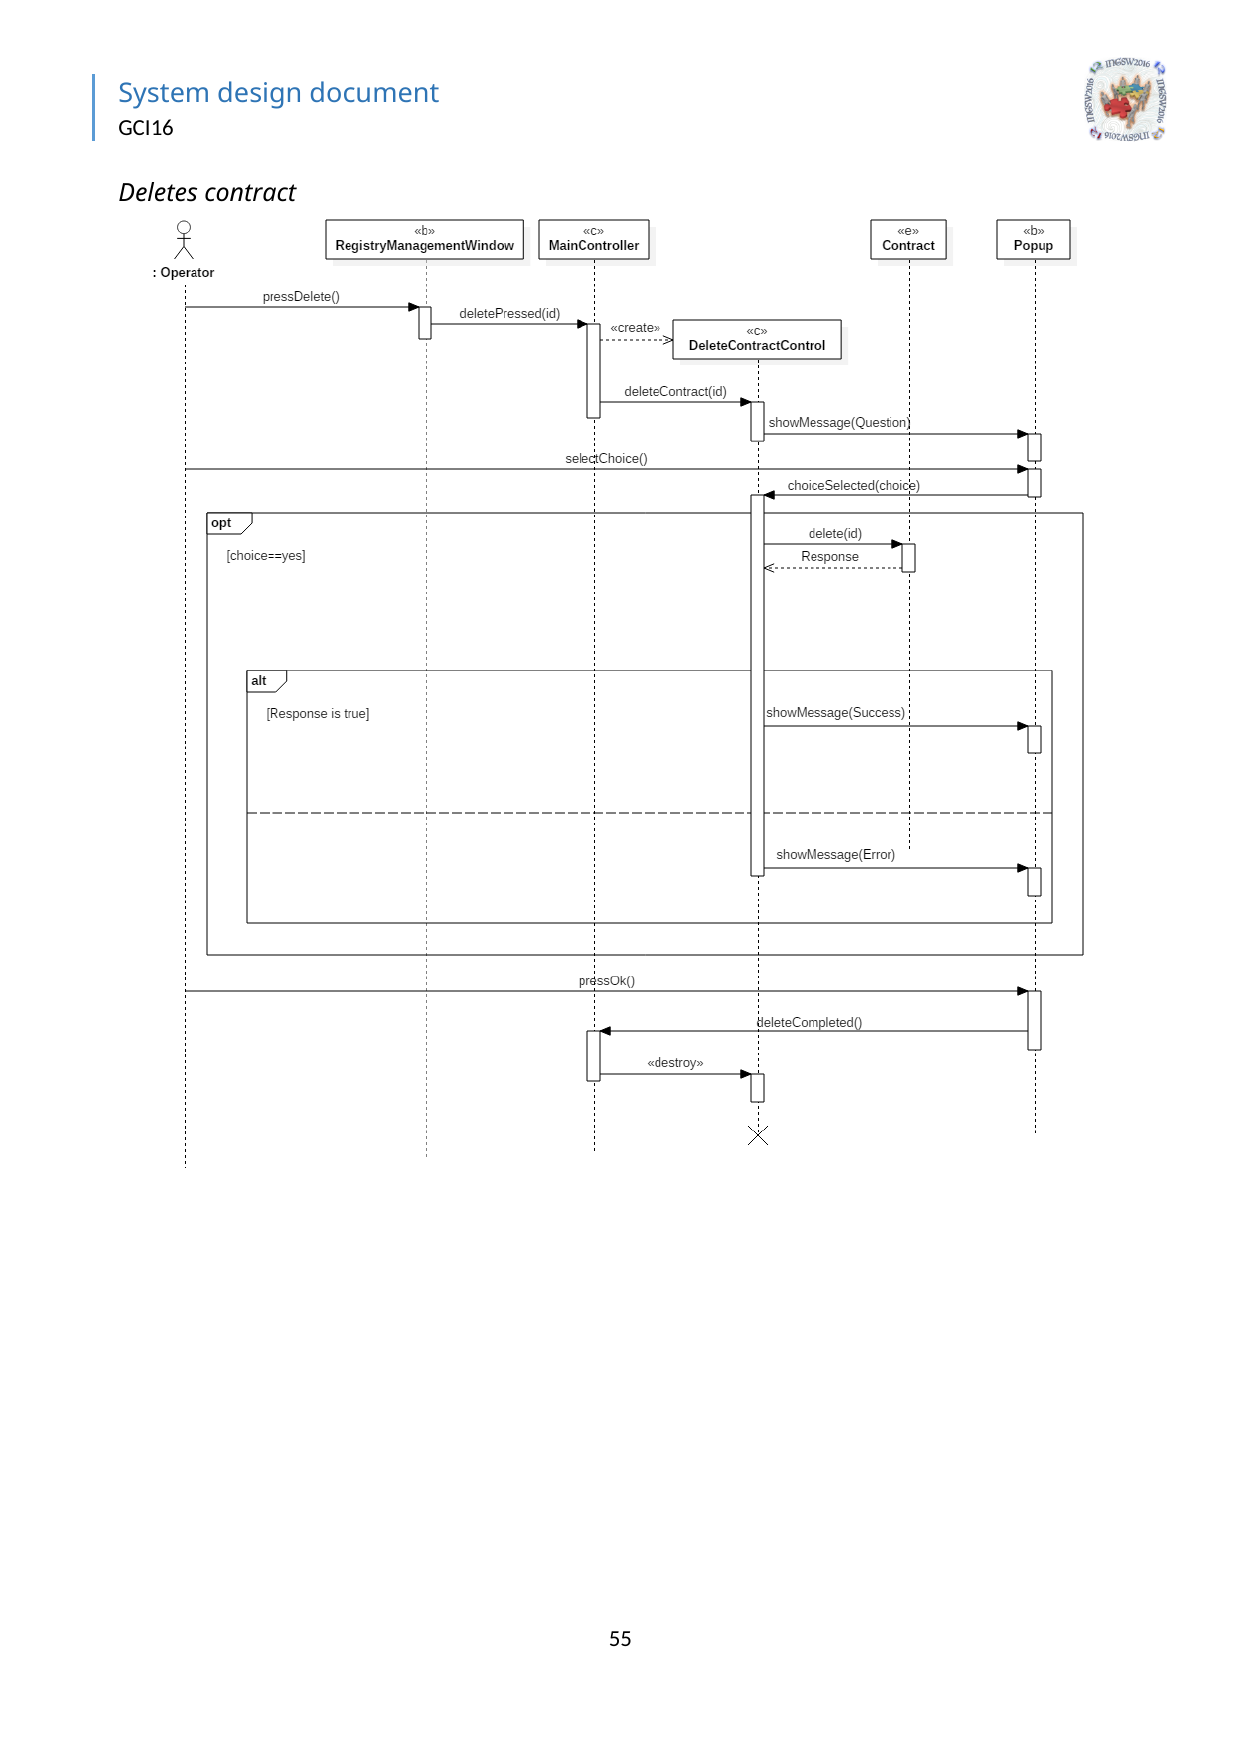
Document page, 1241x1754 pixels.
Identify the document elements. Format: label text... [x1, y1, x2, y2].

subtitle Deletes contract [118, 175, 1122, 210]
picture [118, 210, 1122, 1207]
picture [1076, 55, 1171, 149]
